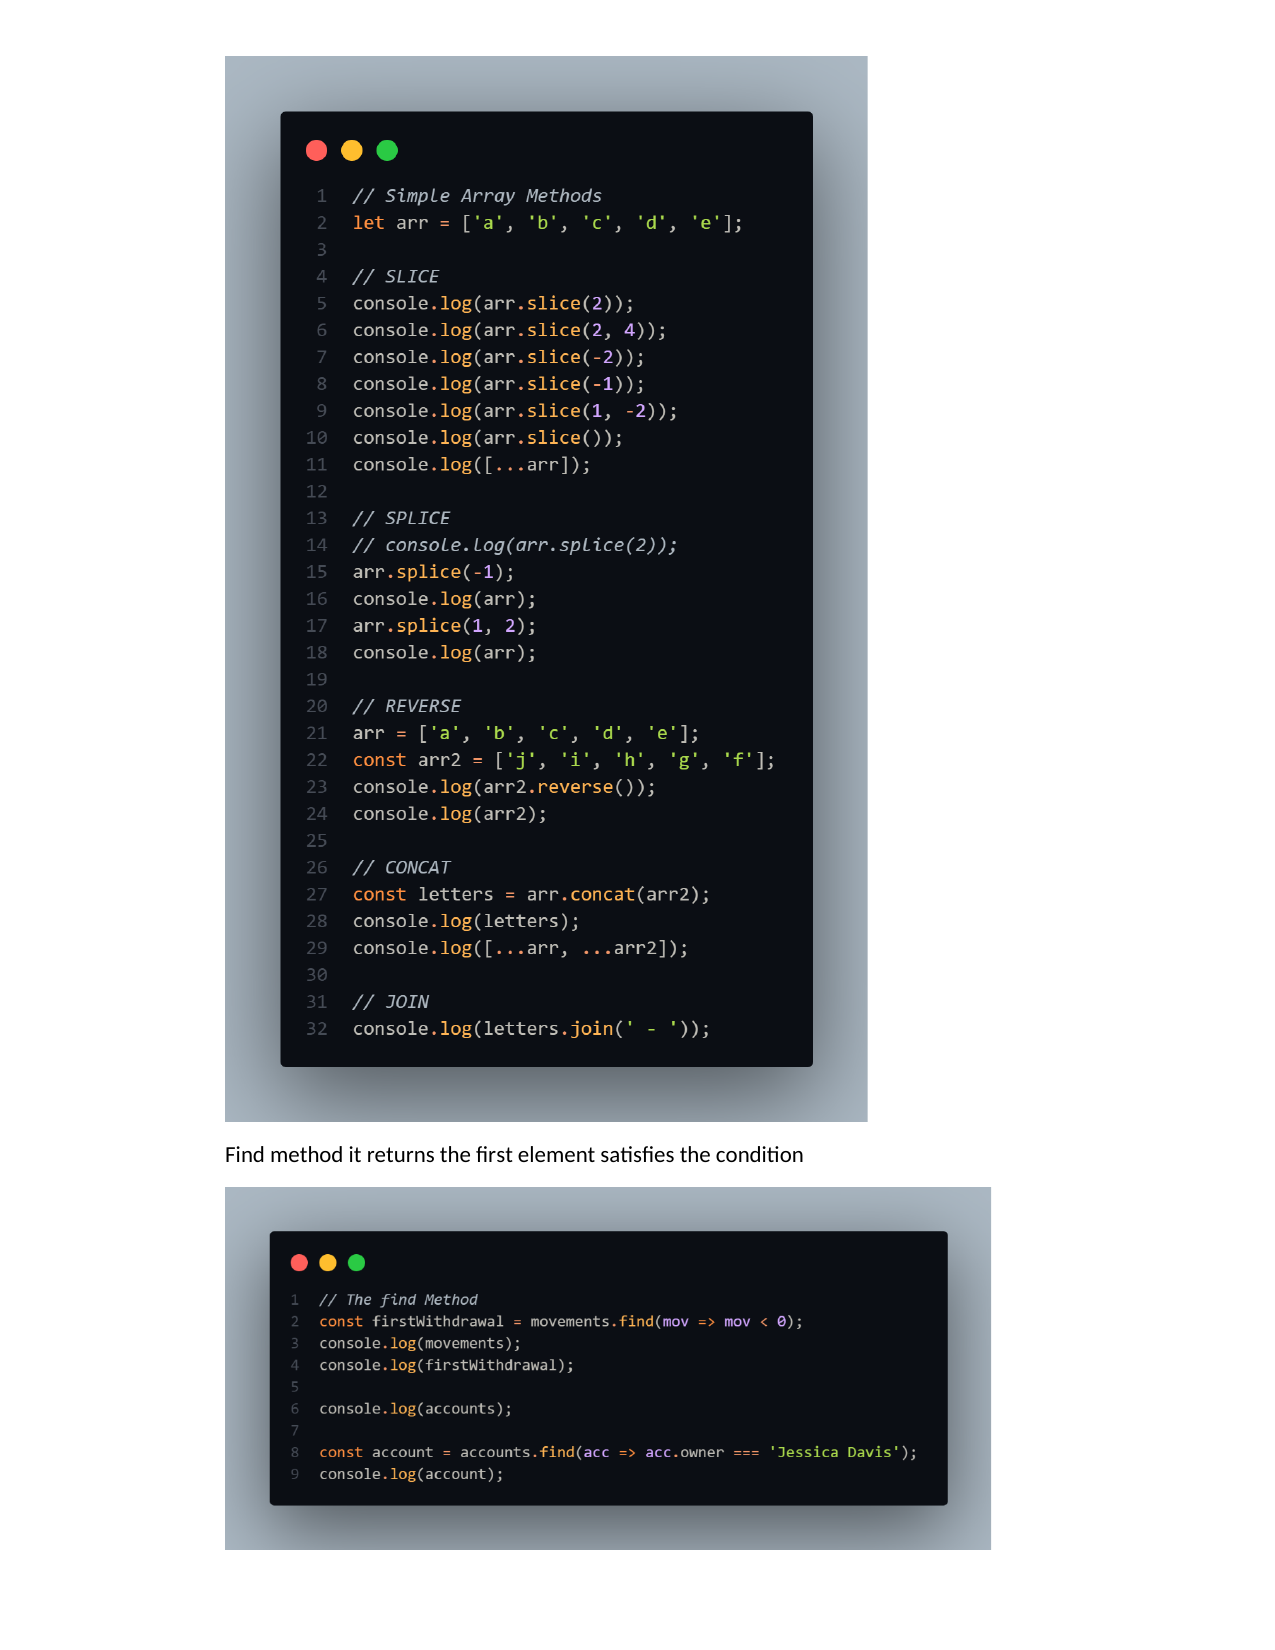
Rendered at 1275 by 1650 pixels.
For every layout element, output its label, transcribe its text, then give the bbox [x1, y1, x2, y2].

picture [225, 1187, 992, 1550]
text Find method it returns the first element satisfies the condition [187, 1140, 1125, 1168]
picture [225, 56, 868, 1122]
